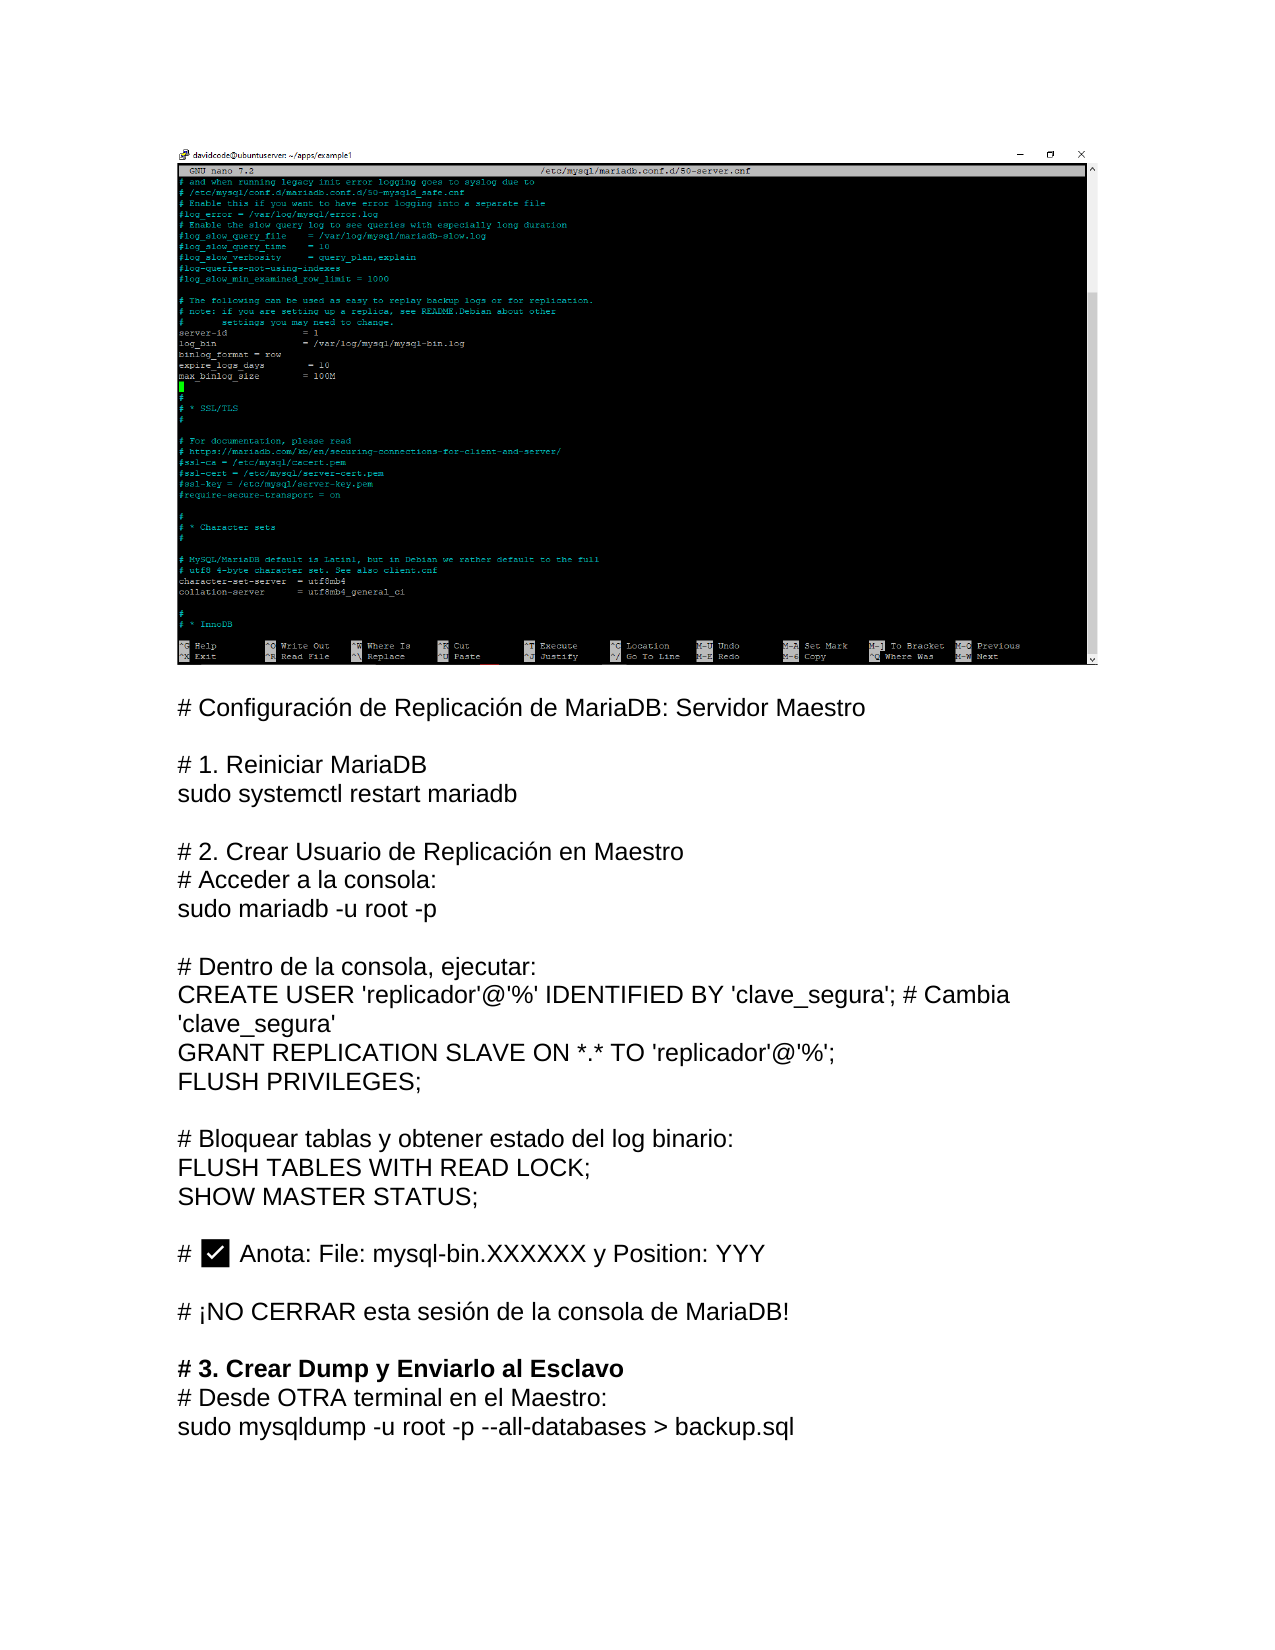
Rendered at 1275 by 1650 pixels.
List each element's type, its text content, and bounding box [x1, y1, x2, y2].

text SHOW MASTER STATUS; [177, 1182, 1098, 1211]
text # 2. Crear Usuario de Replicación en Maestro [177, 837, 1098, 866]
text # Bloquear tablas y obtener estado del log binario: [177, 1124, 1098, 1153]
text FLUSH TABLES WITH READ LOCK; [177, 1153, 1098, 1182]
text sudo mysqldump -u root -p --all-databases > backup.sql [177, 1412, 1098, 1441]
text # 3. Crear Dump y Enviarlo al Esclavo [177, 1354, 1098, 1383]
text sudo mariadb -u root -p [177, 894, 1098, 923]
text # Desde OTRA terminal en el Maestro: [177, 1383, 1098, 1412]
text # Acceder a la consola: [177, 866, 1098, 894]
text GRANT REPLICATION SLAVE ON *.* TO 'replicador'@'%'; [177, 1038, 1098, 1067]
text # Configuración de Replicación de MariaDB: Servidor Maestro [177, 693, 1098, 722]
text CREATE USER 'replicador'@'%' IDENTIFIED BY 'clave_segura'; # Cambia 'clave_segura' [177, 981, 1098, 1038]
text # ¡NO CERRAR esta sesión de la consola de MariaDB! [177, 1297, 1098, 1326]
text # 1. Reiniciar MariaDB [177, 751, 1098, 779]
text FLUSH PRIVILEGES; [177, 1067, 1098, 1096]
text sudo systemctl restart mariadb [177, 779, 1098, 808]
text # ✅ Anota: File: mysql-bin.XXXXXX y Position: YYY [177, 1239, 1098, 1268]
picture [177, 147, 1098, 665]
text # Dentro de la consola, ejecutar: [177, 952, 1098, 981]
